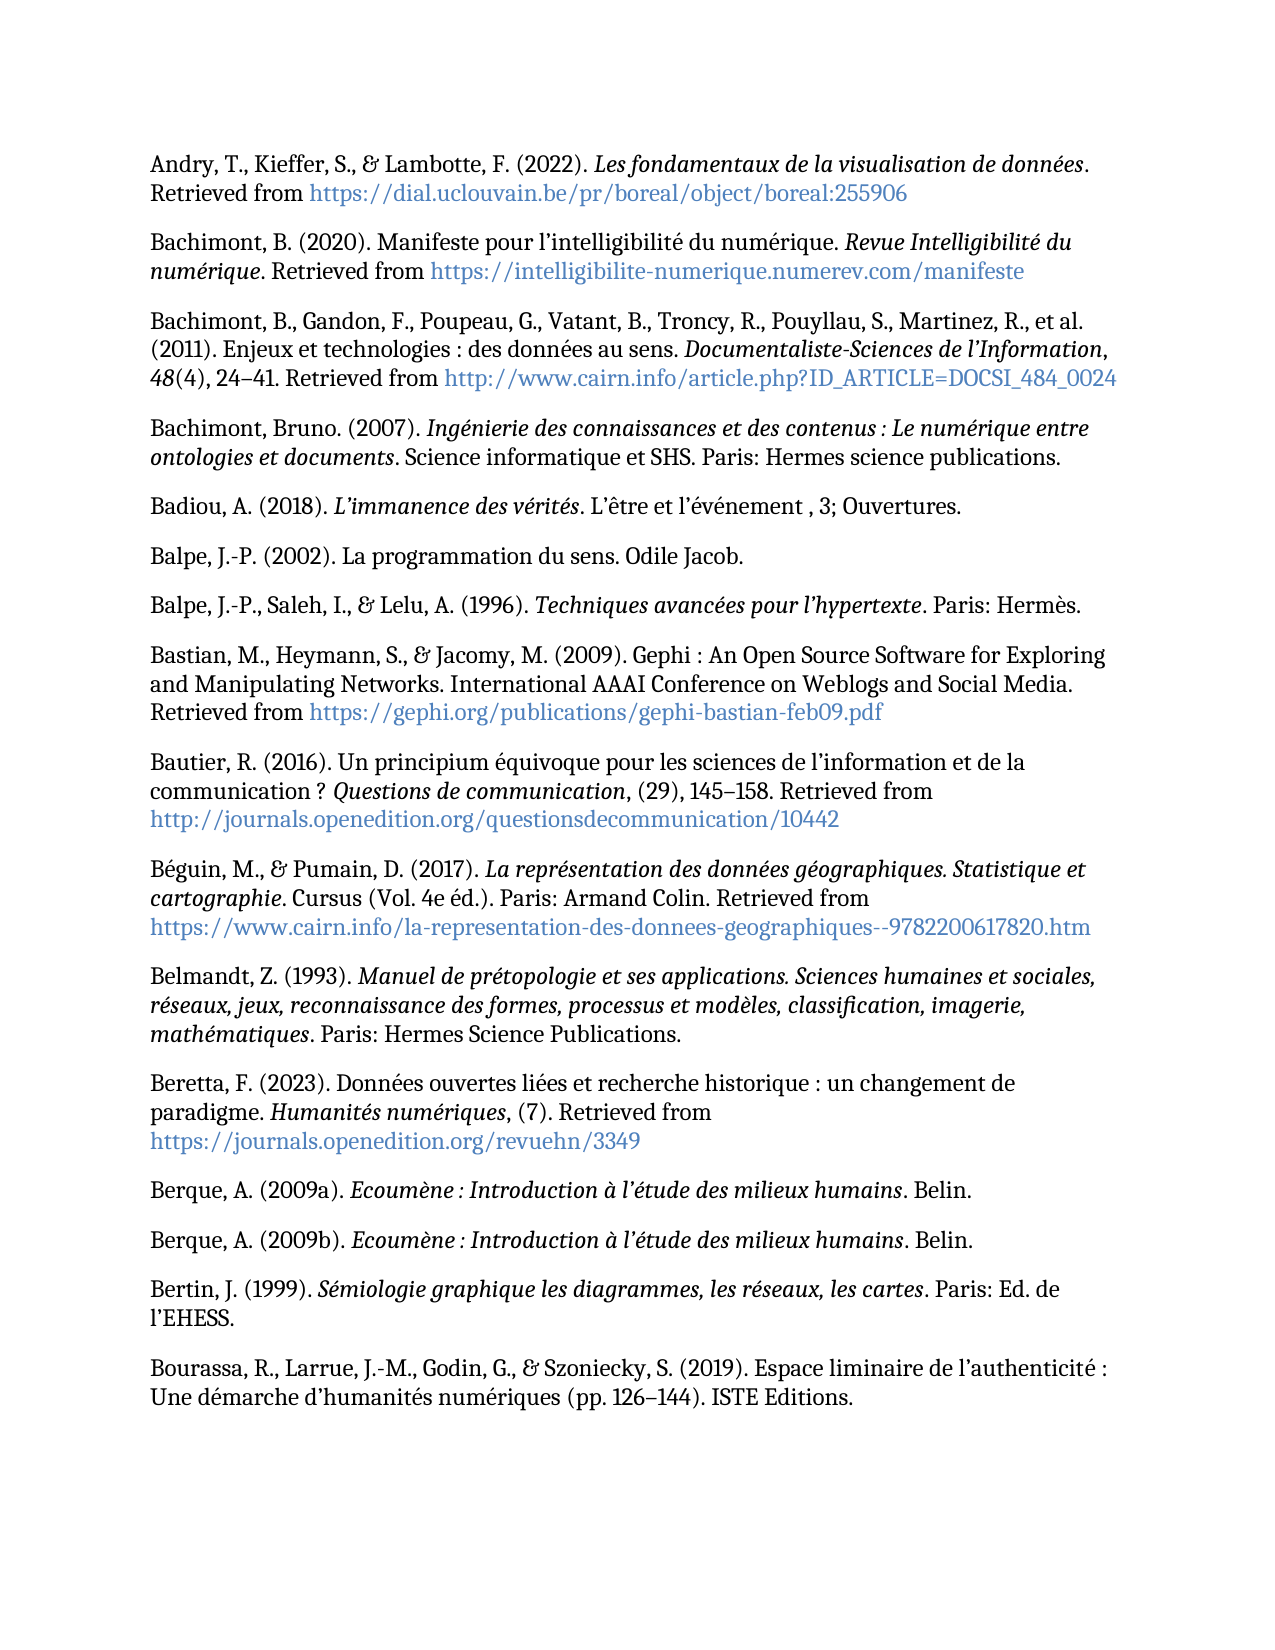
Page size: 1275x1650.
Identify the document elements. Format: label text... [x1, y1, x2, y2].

text Bachimont, B. (2020). Manifeste pour l’intelligibilité du numérique. Revue Intelligibilité du numérique. Retrieved from https://intelligibilite-numerique.numerev.com/manifeste [150, 228, 1125, 286]
text Bachimont, Bruno. (2007). Ingénierie des connaissances et des contenus : Le numérique entre ontologies et documents. Science informatique et SHS. Paris: Hermes science publications. [150, 414, 1125, 471]
text Bautier, R. (2016). Un principium équivoque pour les sciences de l’information et de la communication ? Questions de communication, (29), 145–158. Retrieved from http://journals.openedition.org/questionsdecommunication/10442 [150, 748, 1125, 834]
text Andry, T., Kieffer, S., & Lambotte, F. (2022). Les fondamentaux de la visualisation de données. Retrieved from https://dial.uclouvain.be/pr/boreal/object/boreal:255906 [150, 150, 1125, 207]
text Balpe, J.-P. (2002). La programmation du sens. Odile Jacob. [150, 542, 1125, 570]
text Béguin, M., & Pumain, D. (2017). La représentation des données géographiques. Statistique et cartographie. Cursus (Vol. 4e éd.). Paris: Armand Colin. Retrieved from https://www.cairn.info/la-representation-des-donnees-geographiques--9782200617820.htm [150, 855, 1125, 941]
text Badiou, A. (2018). L’immanence des vérités. L’être et l’événement , 3; Ouvertures. [150, 492, 1125, 521]
text Belmandt, Z. (1993). Manuel de prétopologie et ses applications. Sciences humaines et sociales, réseaux, jeux, reconnaissance des formes, processus et modèles, classification, imagerie, mathématiques. Paris: Hermes Science Publications. [150, 962, 1125, 1048]
text Berque, A. (2009b). Ecoumène : Introduction à l’étude des milieux humains. Belin. [150, 1226, 1125, 1254]
text Bastian, M., Heymann, S., & Jacomy, M. (2009). Gephi : An Open Source Software for Exploring and Manipulating Networks. International AAAI Conference on Weblogs and Social Media. Retrieved from https://gephi.org/publications/gephi-bastian-feb09.pdf [150, 641, 1125, 727]
text Bachimont, B., Gandon, F., Poupeau, G., Vatant, B., Troncy, R., Pouyllau, S., Martinez, R., et al. (2011). Enjeux et technologies : des données au sens. Documentaliste-Sciences de l’Information, 48(4), 24–41. Retrieved from http://www.cairn.info/article.php?ID_ARTICLE=DOCSI_484_0024 [150, 307, 1125, 393]
text Berque, A. (2009a). Ecoumène : Introduction à l’étude des milieux humains. Belin. [150, 1176, 1125, 1205]
text Bourassa, R., Larrue, J.-M., Godin, G., & Szoniecky, S. (2019). Espace liminaire de l’authenticité : Une démarche d’humanités numériques (pp. 126–144). ISTE Editions. [150, 1354, 1125, 1411]
text Balpe, J.-P., Saleh, I., & Lelu, A. (1996). Techniques avancées pour l’hypertexte. Paris: Hermès. [150, 591, 1125, 620]
text Bertin, J. (1999). Sémiologie graphique les diagrammes, les réseaux, les cartes. Paris: Ed. de l’EHESS. [150, 1275, 1125, 1333]
text Beretta, F. (2023). Données ouvertes liées et recherche historique : un changement de paradigme. Humanités numériques, (7). Retrieved from https://journals.openedition.org/revuehn/3349 [150, 1069, 1125, 1155]
